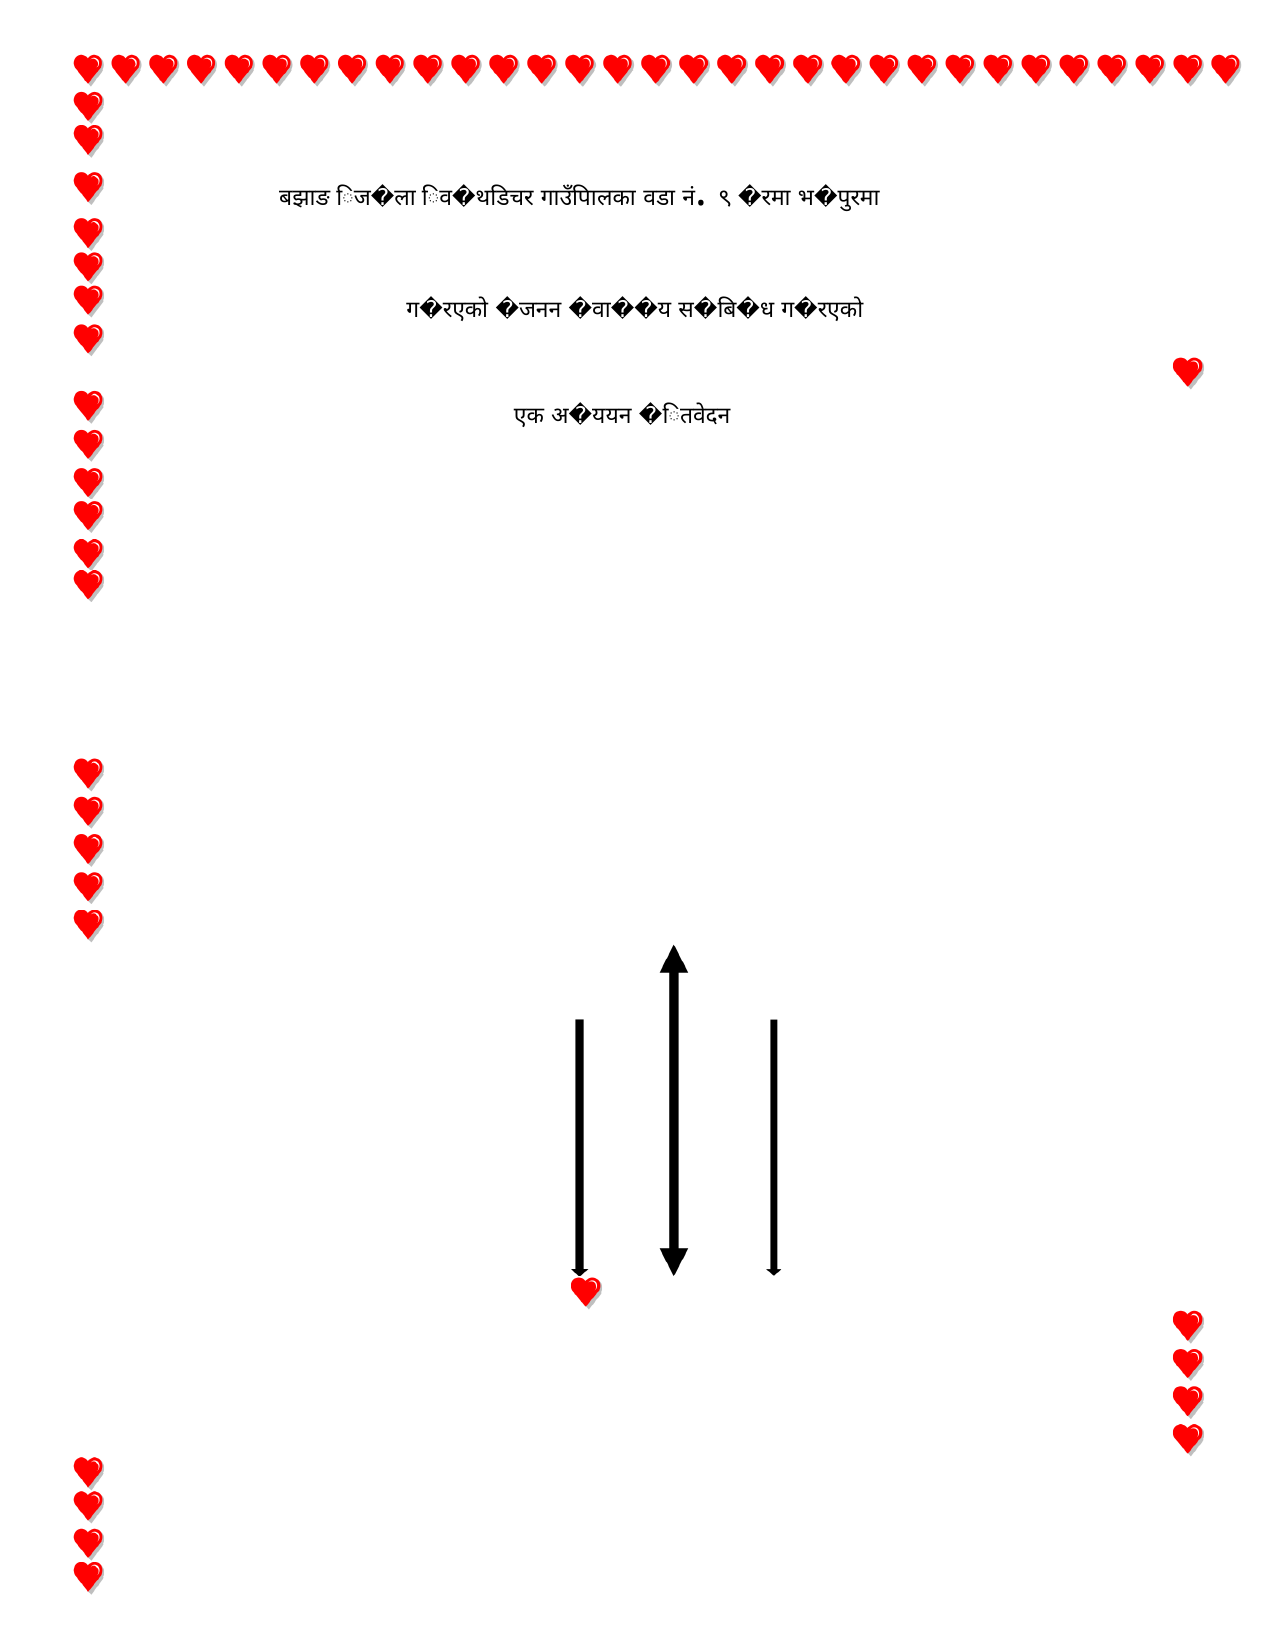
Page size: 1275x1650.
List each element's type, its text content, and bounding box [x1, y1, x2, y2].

picture [73, 870, 105, 904]
picture [73, 1457, 105, 1525]
picture [73, 466, 105, 533]
picture [73, 539, 105, 602]
picture [73, 217, 105, 318]
text बझाङ िज�ला िव�थडिचर गाउँपािलका वडा नं. ९ �रमा भ�पुरमा [54, 158, 1225, 251]
picture [73, 91, 105, 159]
picture [73, 1528, 105, 1596]
picture [764, 1018, 782, 1277]
picture [73, 323, 105, 357]
text एक अ�ययन �ितवेदन [54, 390, 1225, 462]
picture [1172, 1310, 1205, 1344]
picture [73, 832, 105, 867]
picture [73, 390, 105, 424]
picture [73, 428, 105, 462]
picture [658, 943, 690, 1277]
picture [1172, 1347, 1205, 1381]
text ग�रएको �जनन �वा��य स�बि�ध ग�रएको [54, 284, 1225, 357]
picture [1172, 1385, 1205, 1419]
picture [73, 54, 1242, 88]
picture [571, 1018, 603, 1310]
picture [73, 795, 105, 829]
picture [73, 171, 105, 205]
picture [73, 910, 105, 944]
picture [1172, 1424, 1205, 1458]
picture [1172, 356, 1205, 390]
picture [73, 757, 105, 792]
